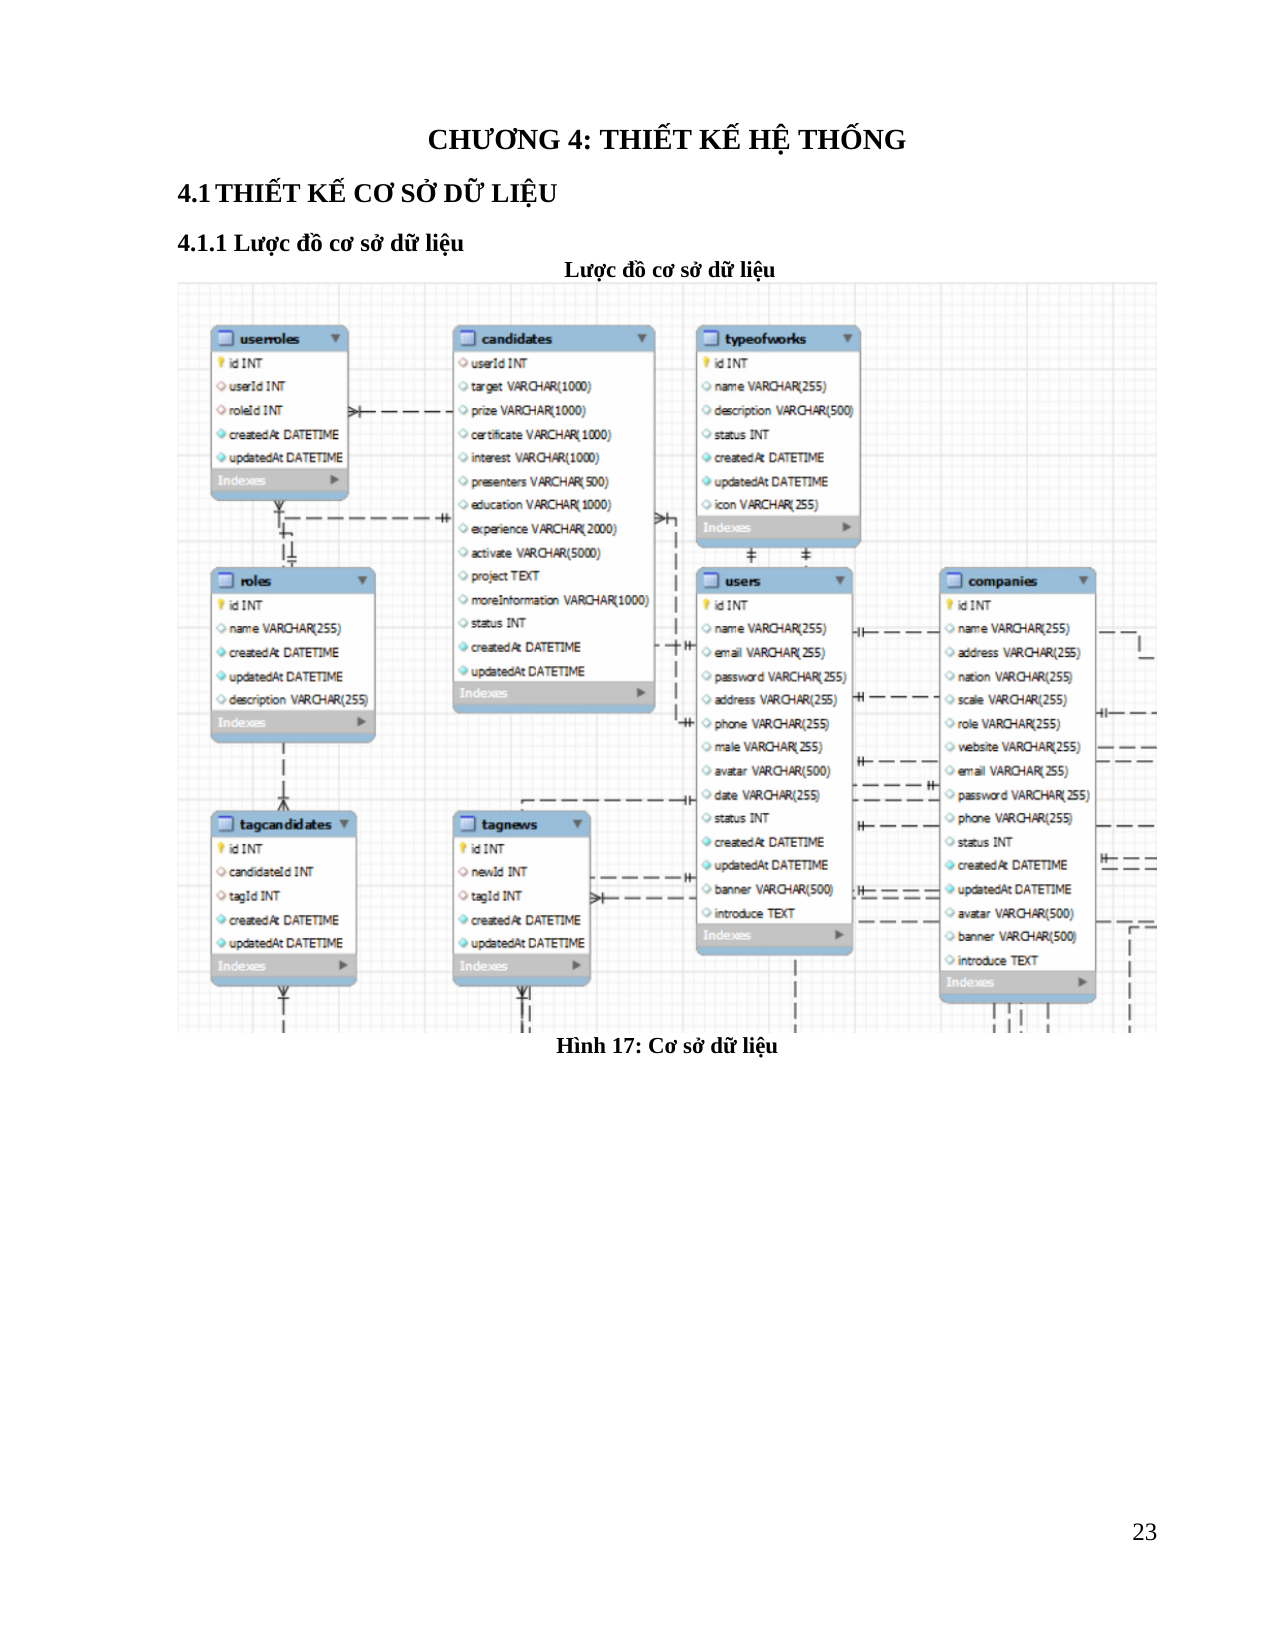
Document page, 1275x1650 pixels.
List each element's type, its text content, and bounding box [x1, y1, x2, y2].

text Lược đồ cơ sở dữ liệuHình 17: Cơ sở dữ liệu [177, 1033, 1157, 1059]
subtitle CHƯƠNG 4: THIẾT KẾ HỆ THỐNG [177, 122, 1157, 156]
subtitle THIẾT KẾ CƠ SỞ DỮ LIỆU [177, 177, 1157, 208]
text Lược đồ cơ sở dữ liệuHình 17: Cơ sở dữ liệu [177, 256, 1157, 282]
subtitle 4.1.1 Lược đồ cơ sở dữ liệu [177, 228, 1157, 256]
picture [177, 282, 1157, 1033]
